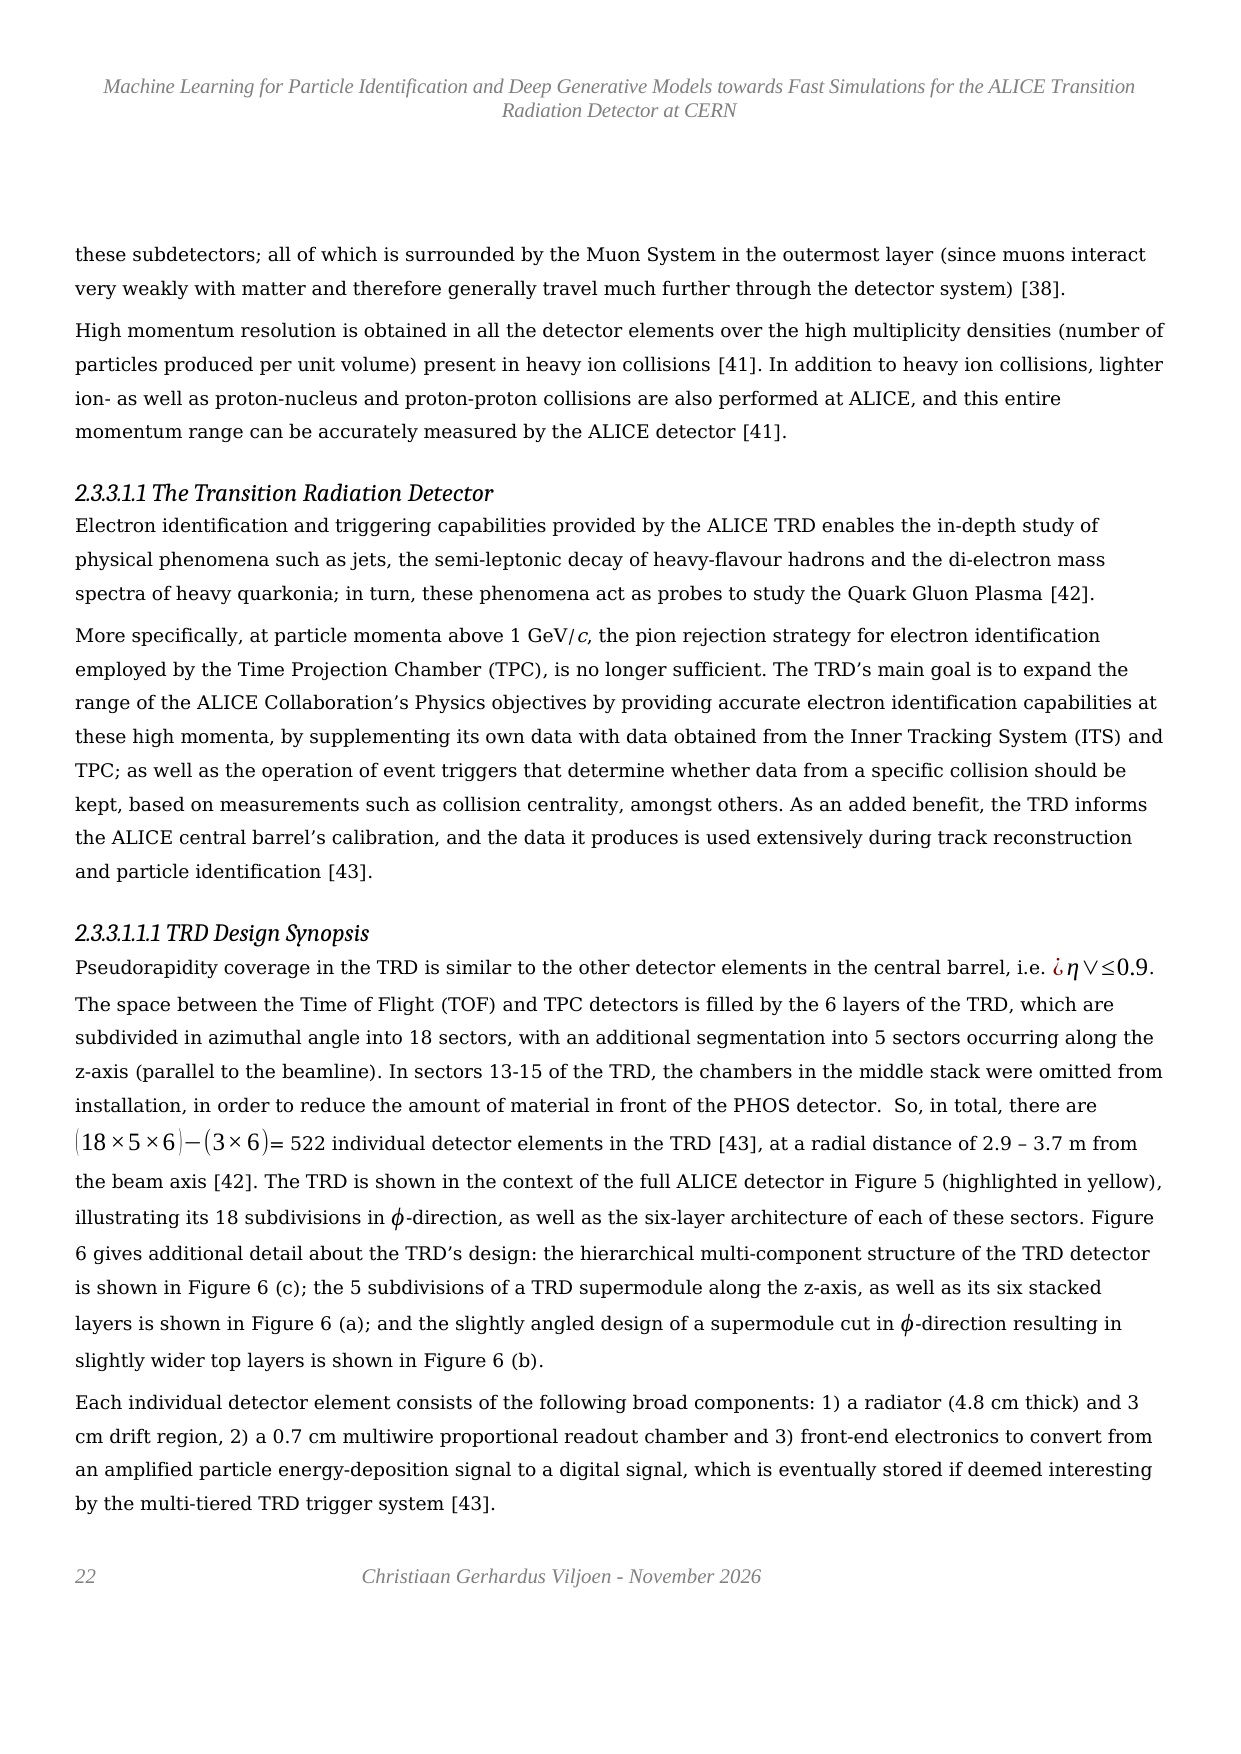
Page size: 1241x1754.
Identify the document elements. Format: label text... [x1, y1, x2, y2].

text Each individual detector element consists of the following broad components: 1) a radiator (4.8 cm thick) and 3 cm drift region, 2) a 0.7 cm multiwire proportional readout chamber and 3) front-end electronics to convert from an amplified particle energy-deposition signal to a digital signal, which is eventually stored if deemed interesting by the multi-tiered TRD trigger system . [75, 1391, 1165, 1514]
subtitle The Transition Radiation Detector [75, 479, 1165, 508]
text Pseudorapidity coverage in the TRD is similar to the other detector elements in the central barrel, i.e. . The space between the Time of Flight (TOF) and TPC detectors is filled by the 6 layers of the TRD, which are subdivided in azimuthal angle into 18 sectors, with an additional segmentation into 5 sectors occurring along the z-axis (parallel to the beamline). In sectors 13-15 of the TRD, the chambers in the middle stack were omitted from installation, in order to reduce the amount of material in front of the PHOS detector. So, in total, there are = 522 individual detector elements in the TRD , at a radial distance of 2.9 – 3.7 m from the beam axis . The TRD is shown in the context of the full ALICE detector in Figure 5 (highlighted in yellow), illustrating its 18 subdivisions in -direction, as well as the six-layer architecture of each of these sectors. Figure 6 gives additional detail about the TRD’s design: the hierarchical multi-component structure of the TRD detector is shown in Figure 6 (c); the 5 subdivisions of a TRD supermodule along the z-axis, as well as its six stacked layers is shown in Figure 6 (a); and the slightly angled design of a supermodule cut in -direction resulting in slightly wider top layers is shown in Figure 6 (b). [75, 953, 1165, 1371]
text High momentum resolution is obtained in all the detector elements over the high multiplicity densities (number of particles produced per unit volume) present in heavy ion collisions . In addition to heavy ion collisions, lighter ion- as well as proton-nucleus and proton-proton collisions are also performed at ALICE, and this entire momentum range can be accurately measured by the ALICE detector . [75, 319, 1165, 443]
text More specifically, at particle momenta above 1 GeV/c, the pion rejection strategy for electron identification employed by the Time Projection Chamber (TPC), is no longer sufficient. The TRD’s main goal is to expand the range of the ALICE Collaboration’s Physics objectives by providing accurate electron identification capabilities at these high momenta, by supplementing its own data with data obtained from the Inner Tracking System (ITS) and TPC; as well as the operation of event triggers that determine whether data from a specific collision should be kept, based on measurements such as collision centrality, amongst others. As an added benefit, the TRD informs the ALICE central barrel’s calibration, and the data it produces is used extensively during track reconstruction and particle identification . [75, 623, 1165, 882]
subtitle TRD Design Synopsis [75, 918, 1165, 947]
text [75, 243, 1165, 299]
text Electron identification and triggering capabilities provided by the ALICE TRD enables the in-depth study of physical phenomena such as jets, the semi-leptonic decay of heavy-flavour hadrons and the di-electron mass spectra of heavy quarkonia; in turn, these phenomena act as probes to study the Quark Gluon Plasma . [75, 514, 1165, 604]
